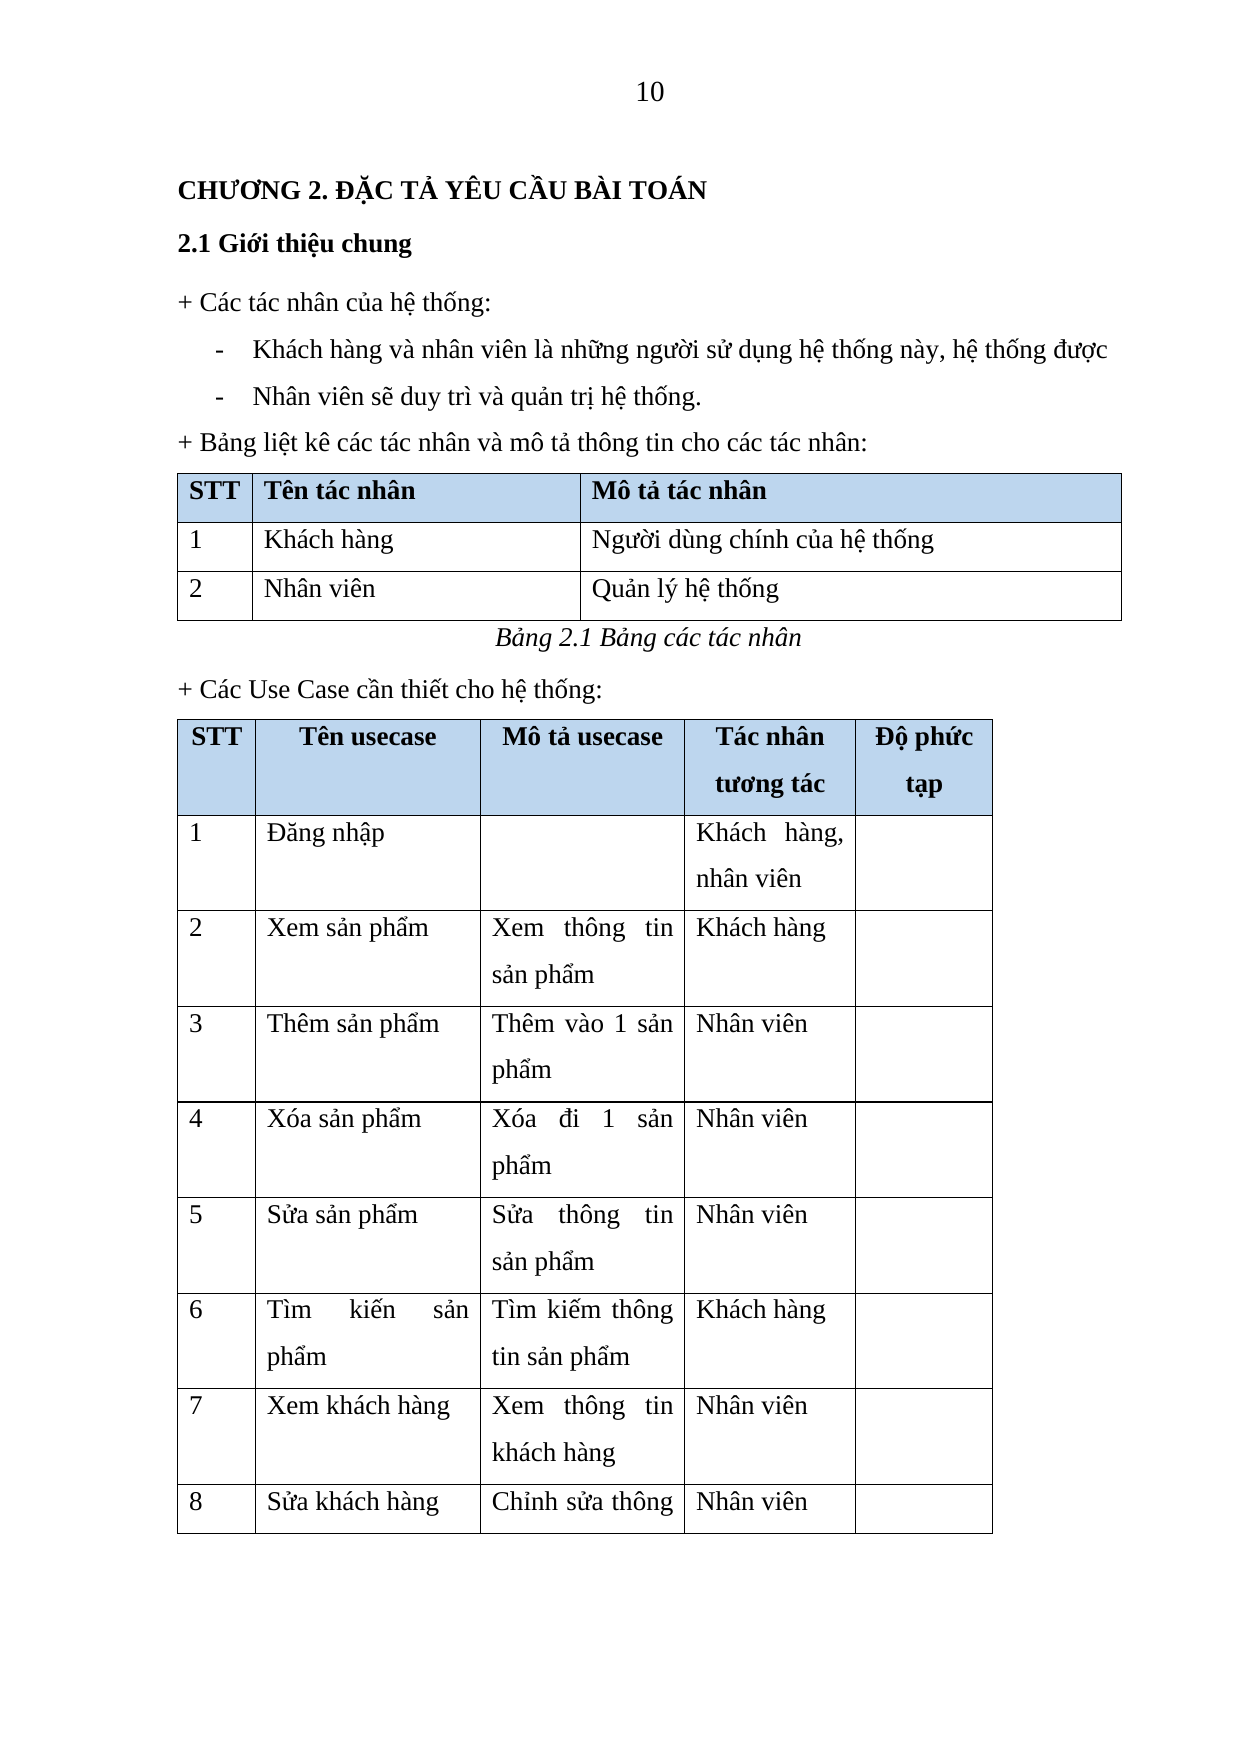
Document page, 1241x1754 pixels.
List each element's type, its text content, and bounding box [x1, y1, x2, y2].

table_cell Tìm kiến sản phẩm [256, 1294, 480, 1388]
table_cell [856, 1294, 992, 1388]
table_cell [481, 816, 684, 910]
table_cell [856, 1485, 992, 1532]
table_cell Khách hàng, nhân viên [685, 816, 855, 910]
table_cell Nhân viên [685, 1103, 855, 1197]
table_cell Sửa thông tin sản phẩm [481, 1198, 684, 1292]
table_cell Tìm kiếm thông tin sản phẩm [481, 1294, 684, 1388]
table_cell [481, 1485, 684, 1532]
table_cell Thêm sản phẩm [256, 1007, 480, 1101]
text + Các tác nhân của hệ thống: [177, 286, 1122, 318]
table_cell Quản lý hệ thống [581, 572, 1121, 620]
table_cell Sửa sản phẩm [256, 1198, 480, 1292]
text Bảng 2.1 Bảng các tác nhân [177, 621, 1122, 652]
table_cell Xem thông tin khách hàng [481, 1389, 684, 1483]
table_cell Xóa đi 1 sản phẩm [481, 1103, 684, 1197]
table_cell Nhân viên [685, 1485, 855, 1532]
table_cell [856, 1007, 992, 1101]
table_header Mô tả usecase [481, 720, 684, 815]
text + Bảng liệt kê các tác nhân và mô tả thông tin cho các tác nhân: [177, 426, 1122, 458]
table_cell Xóa sản phẩm [256, 1103, 480, 1197]
table_cell Xem sản phẩm [256, 911, 480, 1006]
table_cell Nhân viên [685, 1389, 855, 1483]
table_cell [856, 911, 992, 1006]
table_cell Người dùng chính của hệ thống [581, 523, 1121, 571]
table_cell [856, 816, 992, 910]
table_cell Khách hàng [253, 523, 580, 571]
table_header Độ phức tạp [856, 720, 992, 815]
table_cell 8 [178, 1485, 255, 1532]
table_cell Sửa khách hàng [256, 1485, 480, 1532]
table_cell 1 [178, 816, 255, 910]
table_cell Thêm vào 1 sản phẩm [481, 1007, 684, 1101]
table_header Tác nhân tương tác [685, 720, 855, 815]
table_header Mô tả tác nhân [581, 474, 1121, 522]
table_header Tên usecase [256, 720, 480, 815]
subtitle Giới thiệu chung [177, 227, 1122, 258]
list Khách hàng và nhân viên là những người sử dụng hệ thống này, hệ thống được [215, 333, 1122, 364]
table_cell 5 [178, 1198, 255, 1292]
table_header STT [178, 474, 252, 522]
table_cell 2 [178, 911, 255, 1006]
table_cell 2 [178, 572, 252, 620]
table_header STT [178, 720, 255, 815]
table_cell 6 [178, 1294, 255, 1388]
table_cell 1 [178, 523, 252, 571]
table_cell [856, 1389, 992, 1483]
table_cell [856, 1198, 992, 1292]
table_cell 3 [178, 1007, 255, 1101]
text + Các Use Case cần thiết cho hệ thống: [177, 673, 1122, 704]
table_cell Nhân viên [253, 572, 580, 620]
table_cell Xem thông tin sản phẩm [481, 911, 684, 1006]
table_cell Khách hàng [685, 911, 855, 1006]
table_cell Nhân viên [685, 1007, 855, 1101]
table_header Tên tác nhân [253, 474, 580, 522]
table_cell Đăng nhập [256, 816, 480, 910]
list Nhân viên sẽ duy trì và quản trị hệ thống. [215, 380, 1122, 411]
table_cell Xem khách hàng [256, 1389, 480, 1483]
subtitle ĐẶC TẢ YÊU CẦU BÀI TOÁN [177, 174, 1122, 206]
table_cell Khách hàng [685, 1294, 855, 1388]
table_cell Nhân viên [685, 1198, 855, 1292]
table_cell 4 [178, 1103, 255, 1197]
table_cell 7 [178, 1389, 255, 1483]
table_cell [856, 1103, 992, 1197]
